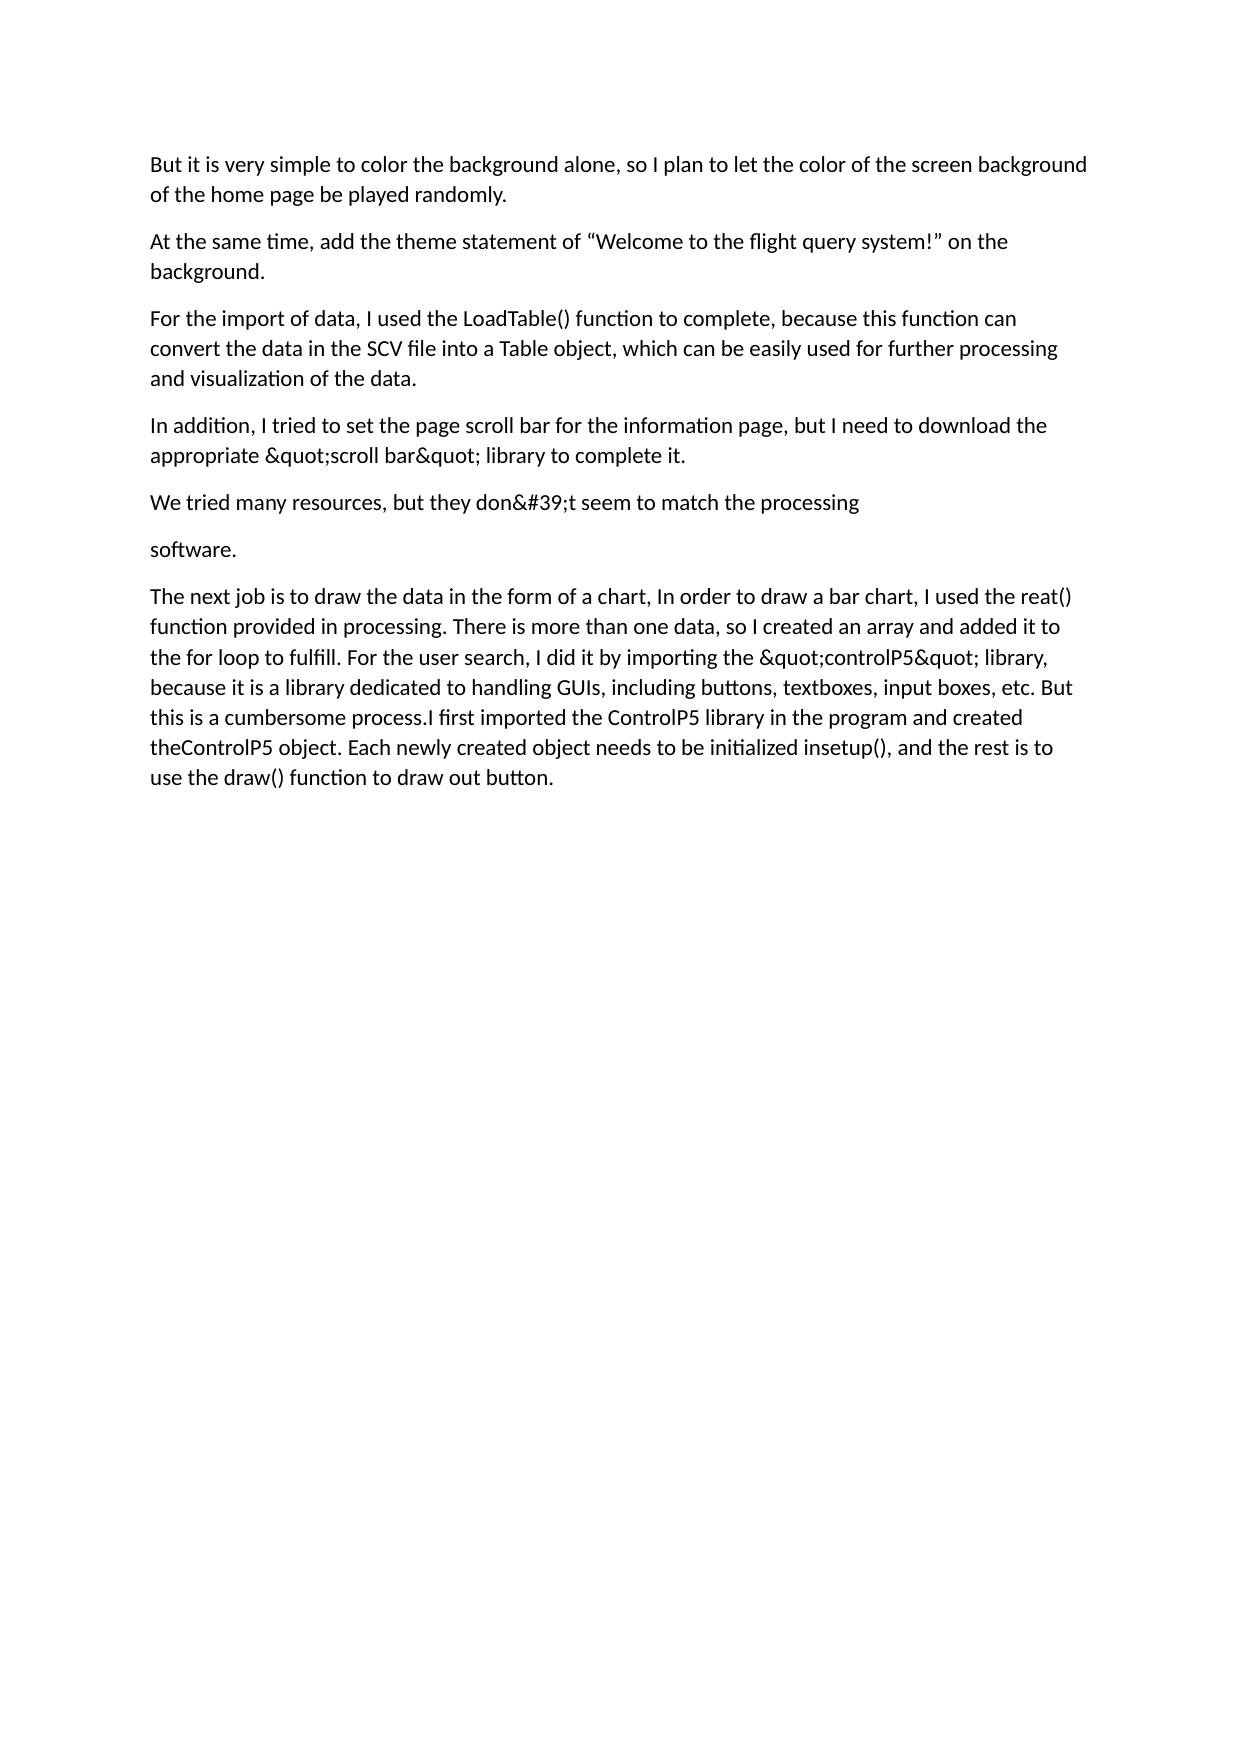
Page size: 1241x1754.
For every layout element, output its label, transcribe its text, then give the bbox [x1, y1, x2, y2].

text At the same time, add the theme statement of “Welcome to the flight query system!” on the background. [150, 227, 1090, 285]
text We tried many resources, but they don&#39;t seem to match the processing [150, 488, 1090, 517]
text software. [150, 535, 1090, 563]
text For the import of data, I used the LoadTable() function to complete, because this function can convert the data in the SCV file into a Table object, which can be easily used for further processing and visualization of the data. [150, 304, 1090, 393]
text But it is very simple to color the background alone, so I plan to let the color of the screen background of the home page be played randomly. [150, 150, 1090, 208]
text In addition, I tried to set the page scroll bar for the information page, but I need to download the appropriate &quot;scroll bar&quot; library to complete it. [150, 411, 1090, 470]
text The next job is to draw the data in the form of a chart, In order to draw a bar chart, I used the reat() function provided in processing. There is more than one data, so I created an array and added it to the for loop to fulfill. For the user search, I did it by importing the &quot;controlP5&quot; library, because it is a library dedicated to handling GUIs, including buttons, textboxes, input boxes, etc. But this is a cumbersome process.I first imported the ControlP5 library in the program and created theControlP5 object. Each newly created object needs to be initialized insetup(), and the rest is to use the draw() function to draw out button. [150, 582, 1090, 792]
